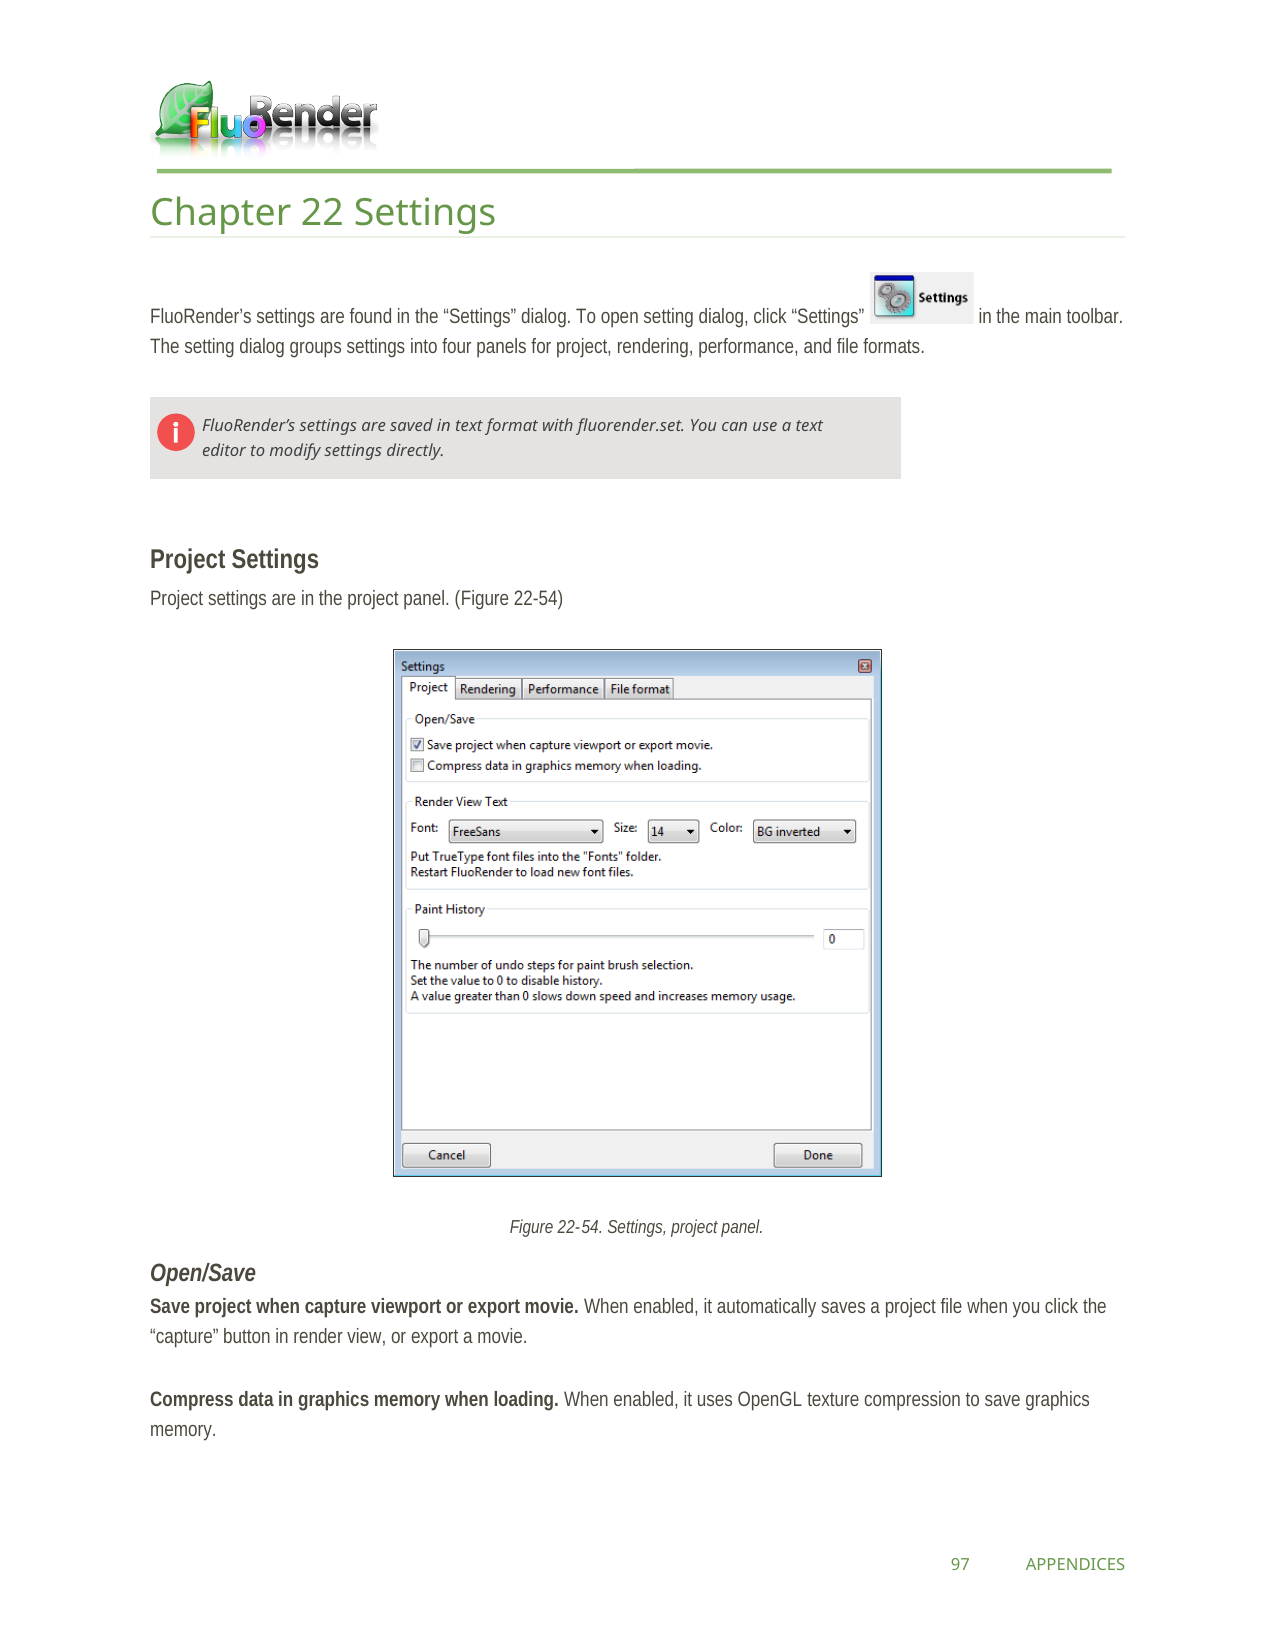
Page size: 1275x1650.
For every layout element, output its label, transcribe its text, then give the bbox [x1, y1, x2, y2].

subtitle Project Settings [150, 543, 1125, 574]
text Save project when capture viewport or export movie. When enabled, it automatically saves a project file when you click the “capture” button in render view, or export a movie. [150, 1294, 1125, 1348]
subtitle Open/Save [150, 1258, 1125, 1287]
text Compress data in graphics memory when loading. When enabled, it uses OpenGL texture compression to save graphics memory. [150, 1387, 1125, 1441]
table_header [150, 397, 202, 479]
subtitle Settings [150, 185, 1125, 236]
text FluoRender’s settings are found in the “Settings” dialog. To open setting dialog, click “Settings” in the main toolbar. The setting dialog groups settings into four panels for project, rendering, performance, and file formats. [150, 272, 1125, 357]
picture [870, 272, 974, 324]
picture [393, 649, 882, 1177]
table_header FluoRender’s settings are saved in text format with fluorender.set. You can use a text editor to modify settings directly. [202, 397, 901, 479]
picture [150, 75, 379, 162]
